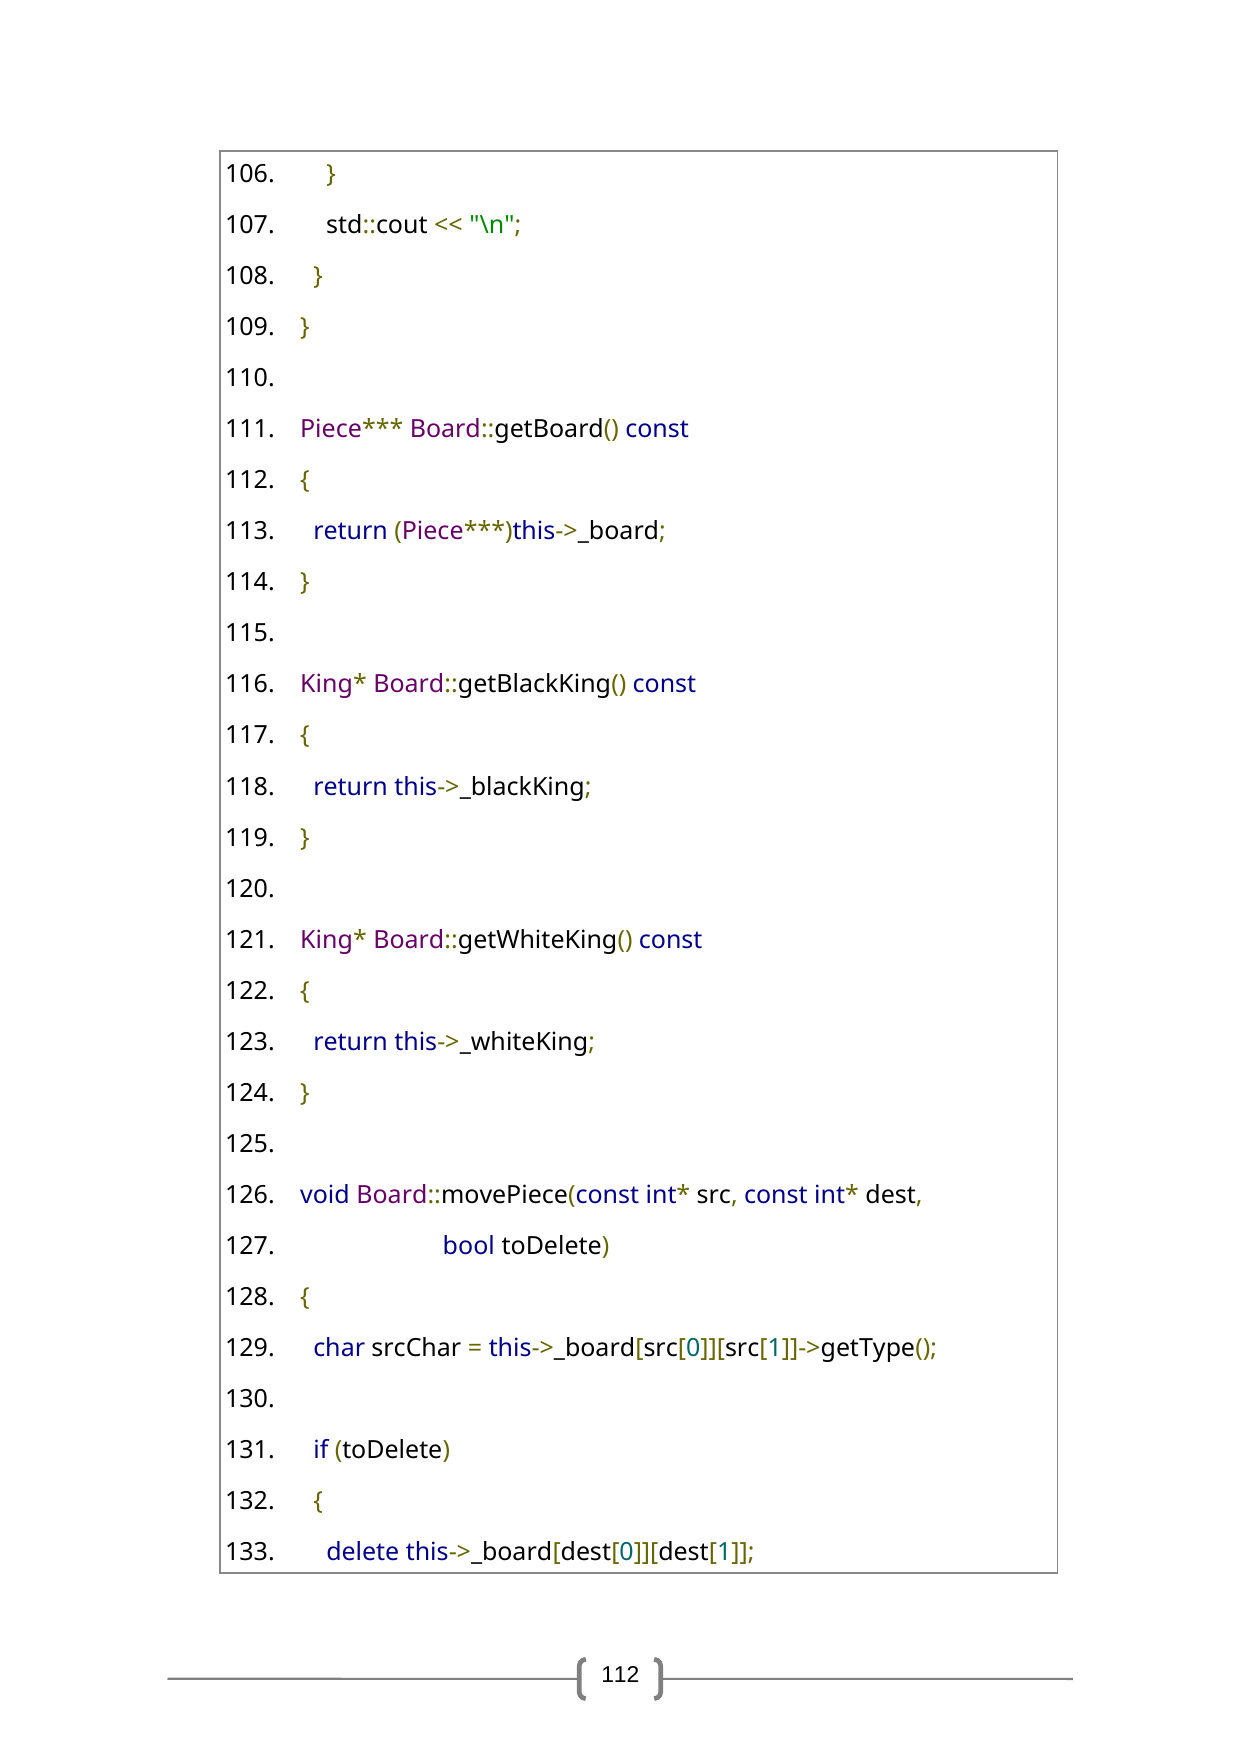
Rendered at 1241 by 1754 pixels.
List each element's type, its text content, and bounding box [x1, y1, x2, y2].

list } [221, 252, 1057, 292]
list bool toDelete) [221, 1222, 1057, 1262]
list } [221, 152, 1057, 190]
list void Board::movePiece(const int* src, const int* dest, [221, 1171, 1057, 1211]
list char srcChar = this->_board[src[0]][src[1]]->getType(); [221, 1324, 1057, 1364]
list { [221, 967, 1057, 1006]
list { [221, 456, 1057, 496]
list std::cout << "\n"; [221, 201, 1057, 241]
list } [221, 303, 1057, 343]
list } [221, 558, 1057, 598]
list Piece*** Board::getBoard() const [221, 405, 1057, 445]
list return this->_whiteKing; [221, 1018, 1057, 1057]
list delete this->_board[dest[0]][dest[1]]; [221, 1528, 1057, 1572]
list } [221, 1069, 1057, 1108]
list return (Piece***)this->_board; [221, 507, 1057, 547]
list } [221, 813, 1057, 853]
list if (toDelete) [221, 1426, 1057, 1466]
list { [221, 711, 1057, 751]
list King* Board::getWhiteKing() const [221, 916, 1057, 955]
list return this->_blackKing; [221, 762, 1057, 802]
list King* Board::getBlackKing() const [221, 660, 1057, 700]
list { [221, 1273, 1057, 1313]
list { [221, 1477, 1057, 1517]
